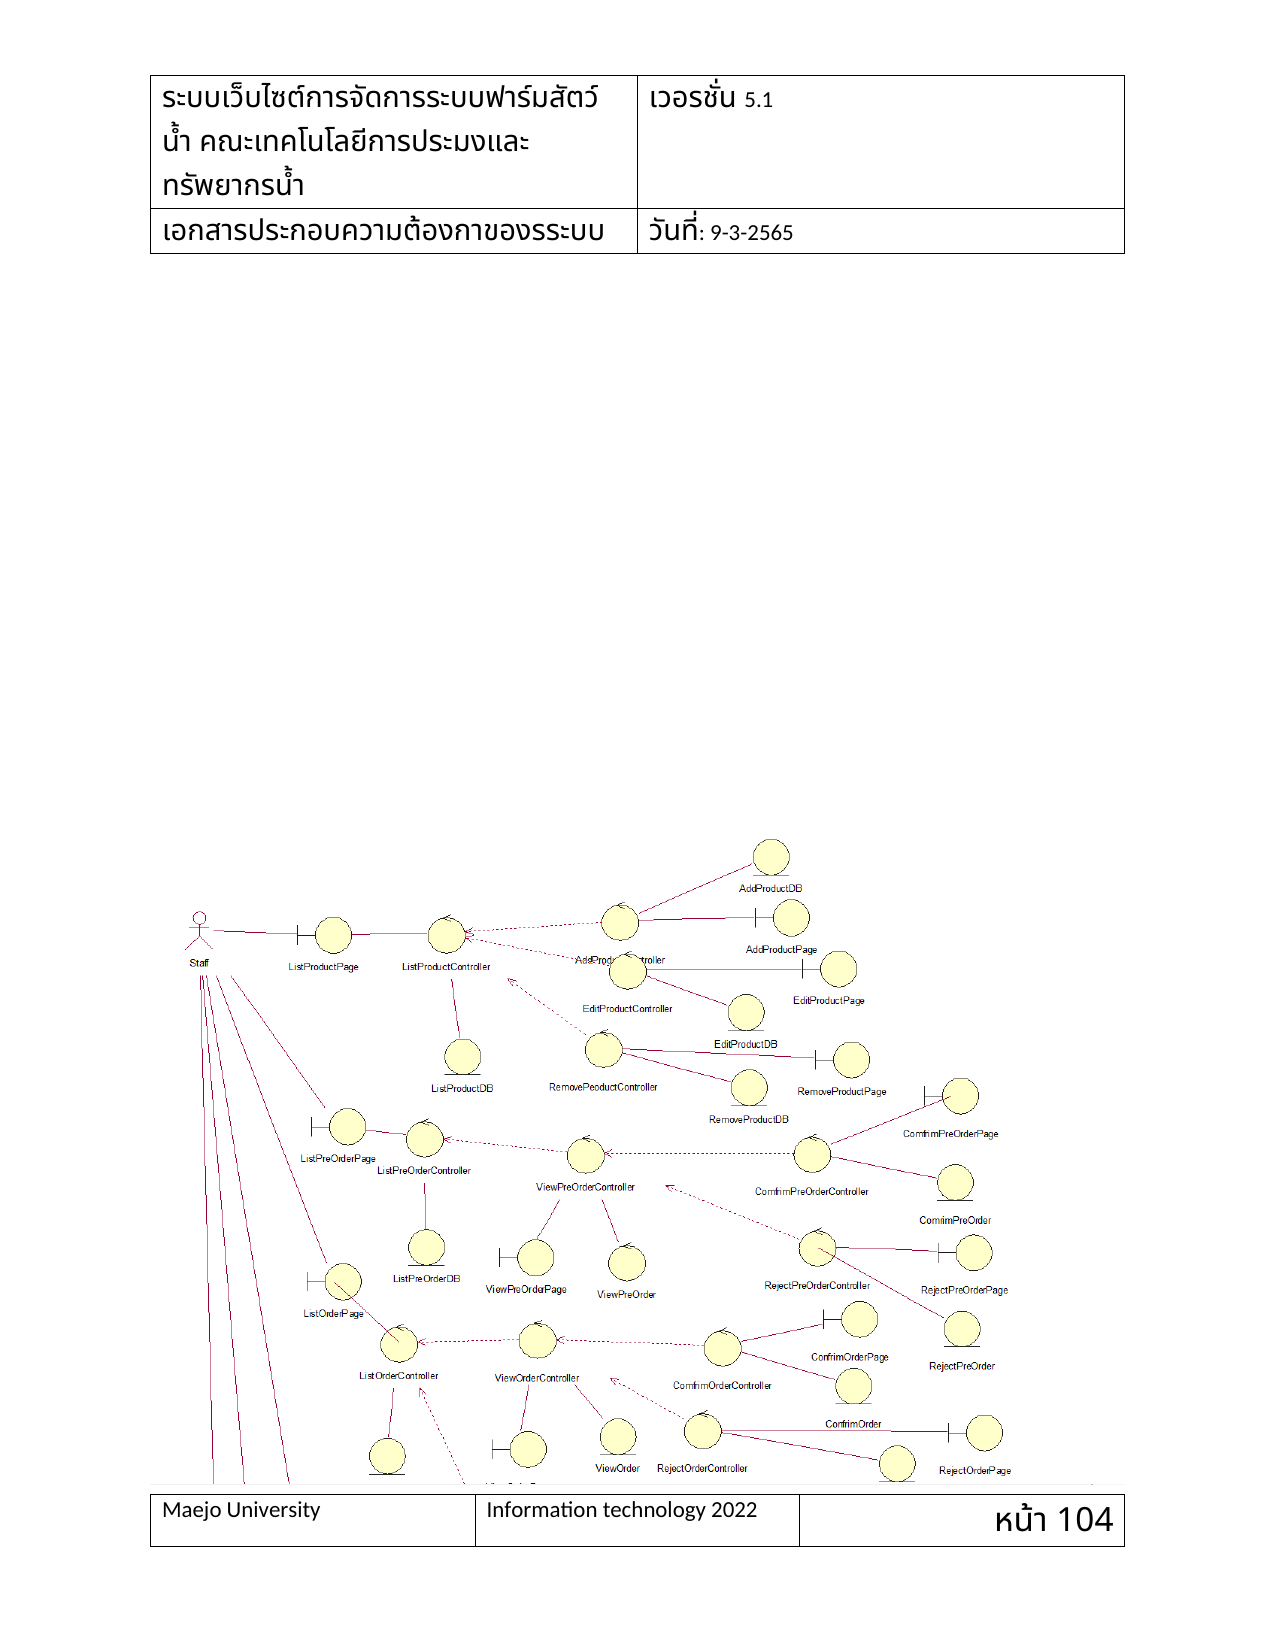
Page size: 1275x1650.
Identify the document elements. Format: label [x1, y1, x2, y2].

picture [150, 833, 1125, 1485]
